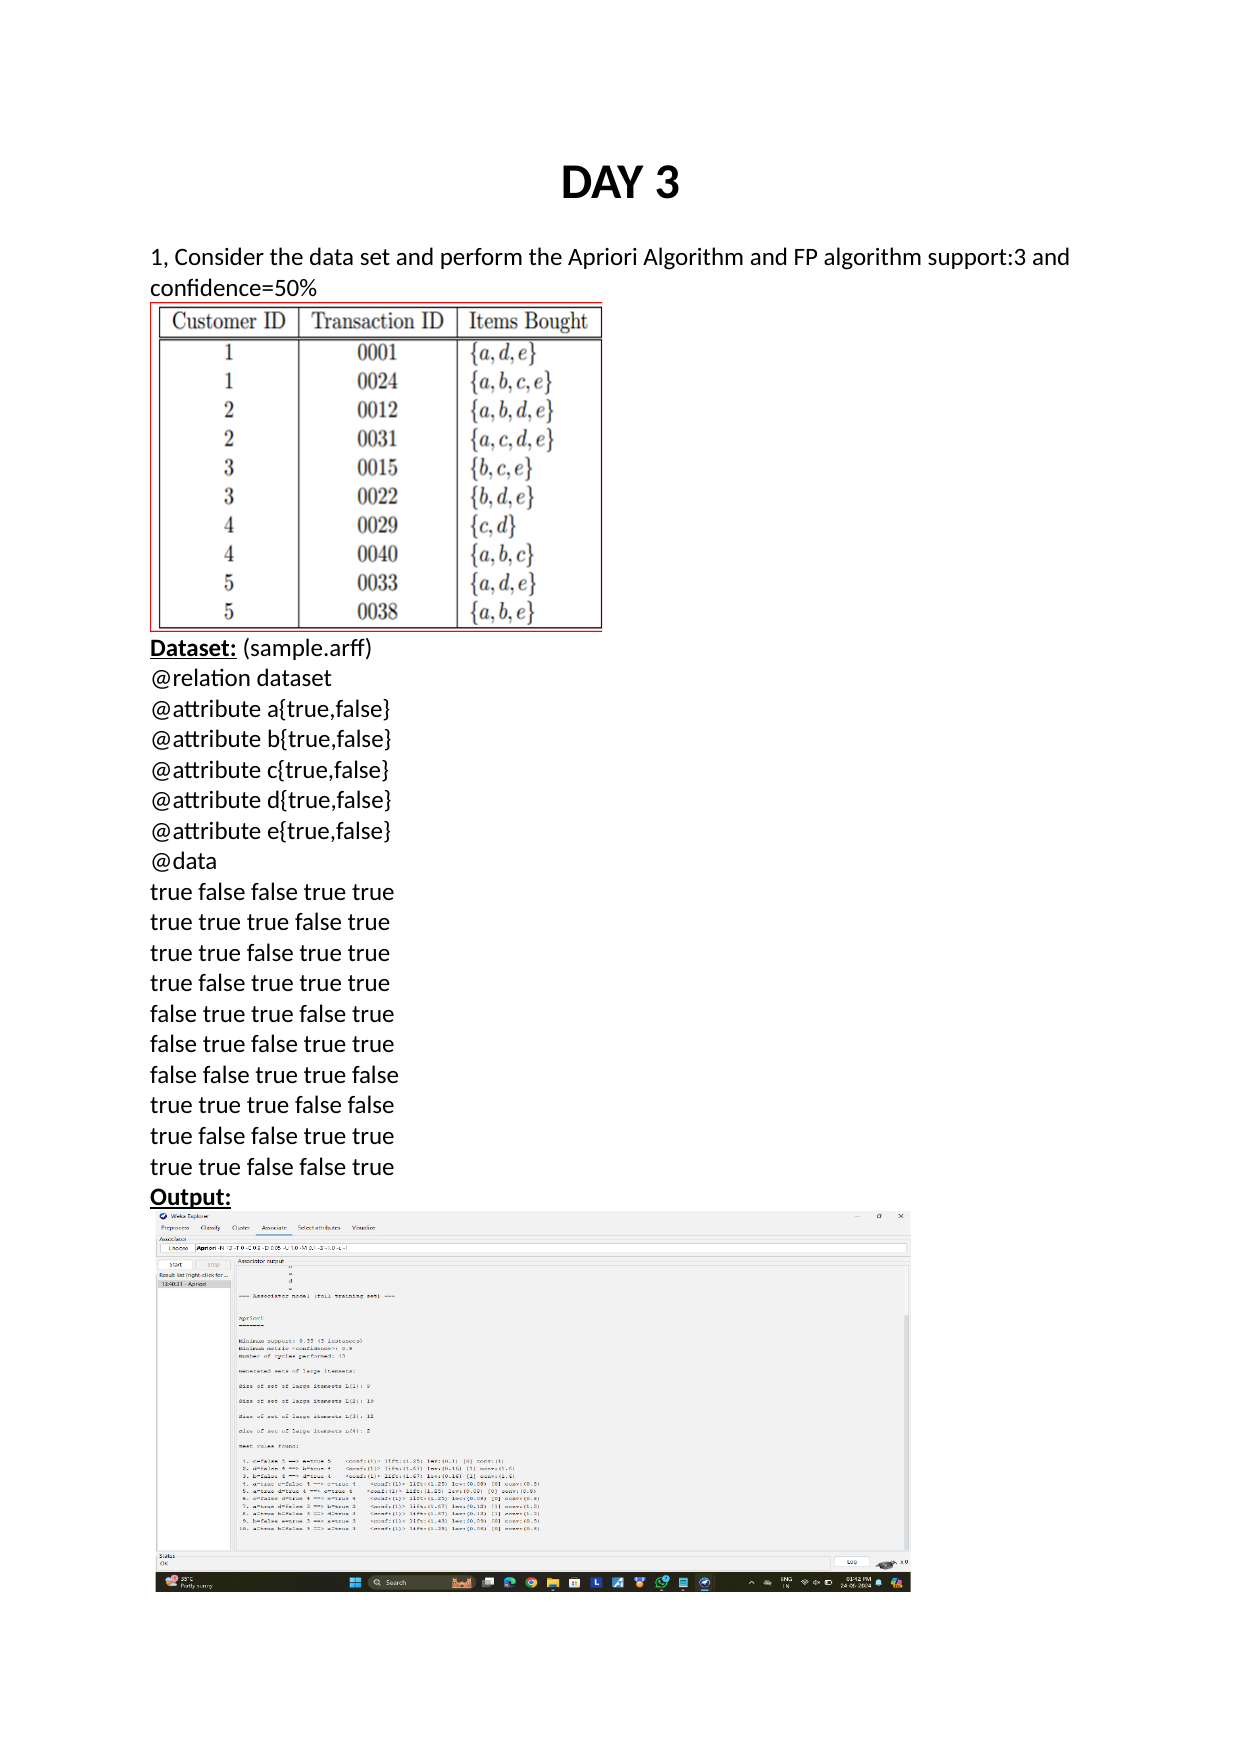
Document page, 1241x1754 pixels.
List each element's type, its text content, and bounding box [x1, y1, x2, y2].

text true false false true true [150, 1120, 1090, 1151]
picture [155, 1211, 911, 1592]
text true false true true true [150, 967, 1090, 998]
text @attribute d{true,false} [150, 784, 1090, 815]
picture [150, 302, 603, 632]
text true true true false true [150, 906, 1090, 937]
text @data [150, 845, 1090, 876]
text @attribute a{true,false} [150, 693, 1090, 723]
text Output: [150, 1181, 1090, 1212]
text 1, Consider the data set and perform the Apriori Algorithm and FP algorithm support:3 and confidence=50% [150, 242, 1090, 303]
text true false false true true [150, 876, 1090, 906]
text @attribute e{true,false} [150, 815, 1090, 845]
text @attribute b{true,false} [150, 723, 1090, 754]
text Dataset: (sample.arff) [150, 632, 1090, 662]
text false true true false true [150, 998, 1090, 1028]
text @attribute c{true,false} [150, 754, 1090, 784]
text @relation dataset [150, 662, 1090, 693]
text false true false true true [150, 1028, 1090, 1059]
text false false true true false [150, 1059, 1090, 1089]
text true true true false false [150, 1089, 1090, 1120]
text true true false false true [150, 1151, 1090, 1181]
text DAY 3 [150, 150, 1090, 211]
text true true false true true [150, 937, 1090, 967]
